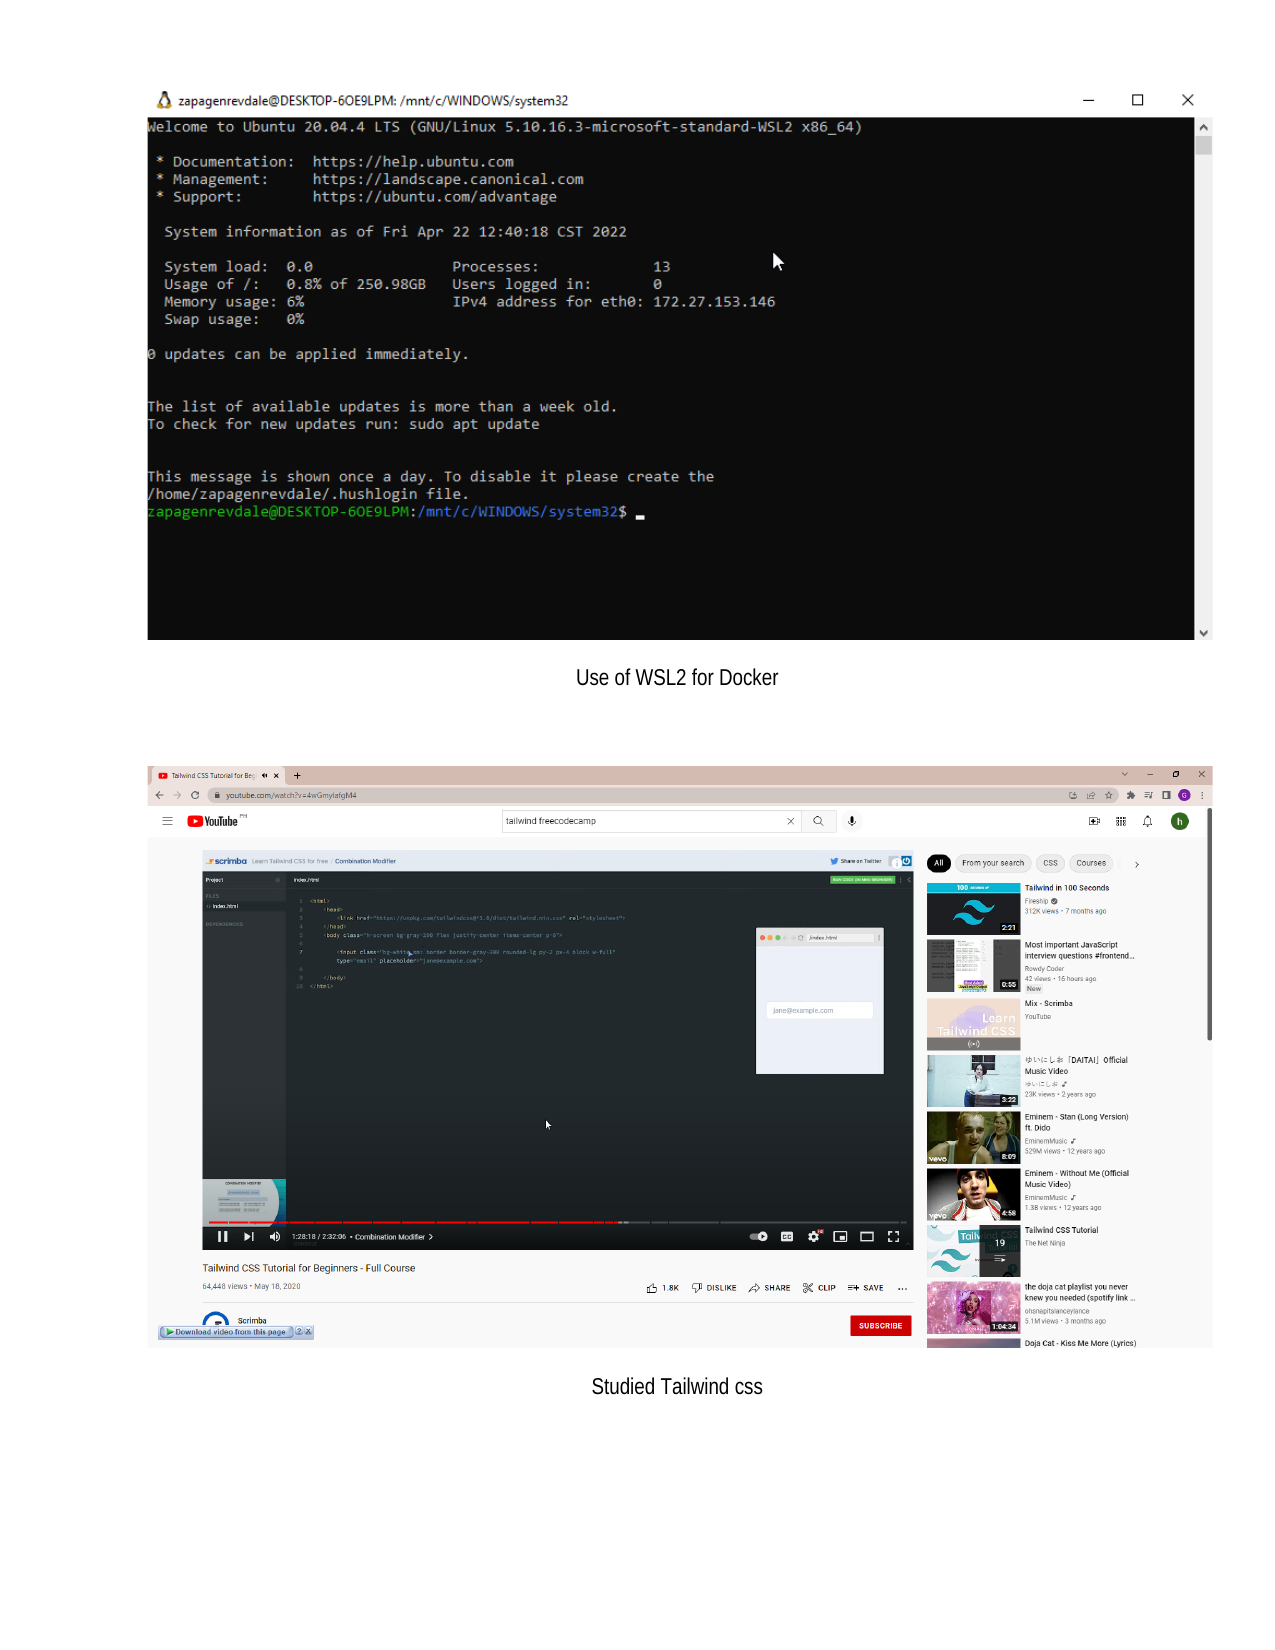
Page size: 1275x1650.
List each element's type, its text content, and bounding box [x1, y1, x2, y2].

picture [147, 766, 1213, 1348]
picture [147, 89, 1213, 640]
text Studied Tailwind css [148, 1373, 1206, 1399]
text Use of WSL2 for Docker [148, 664, 1206, 691]
